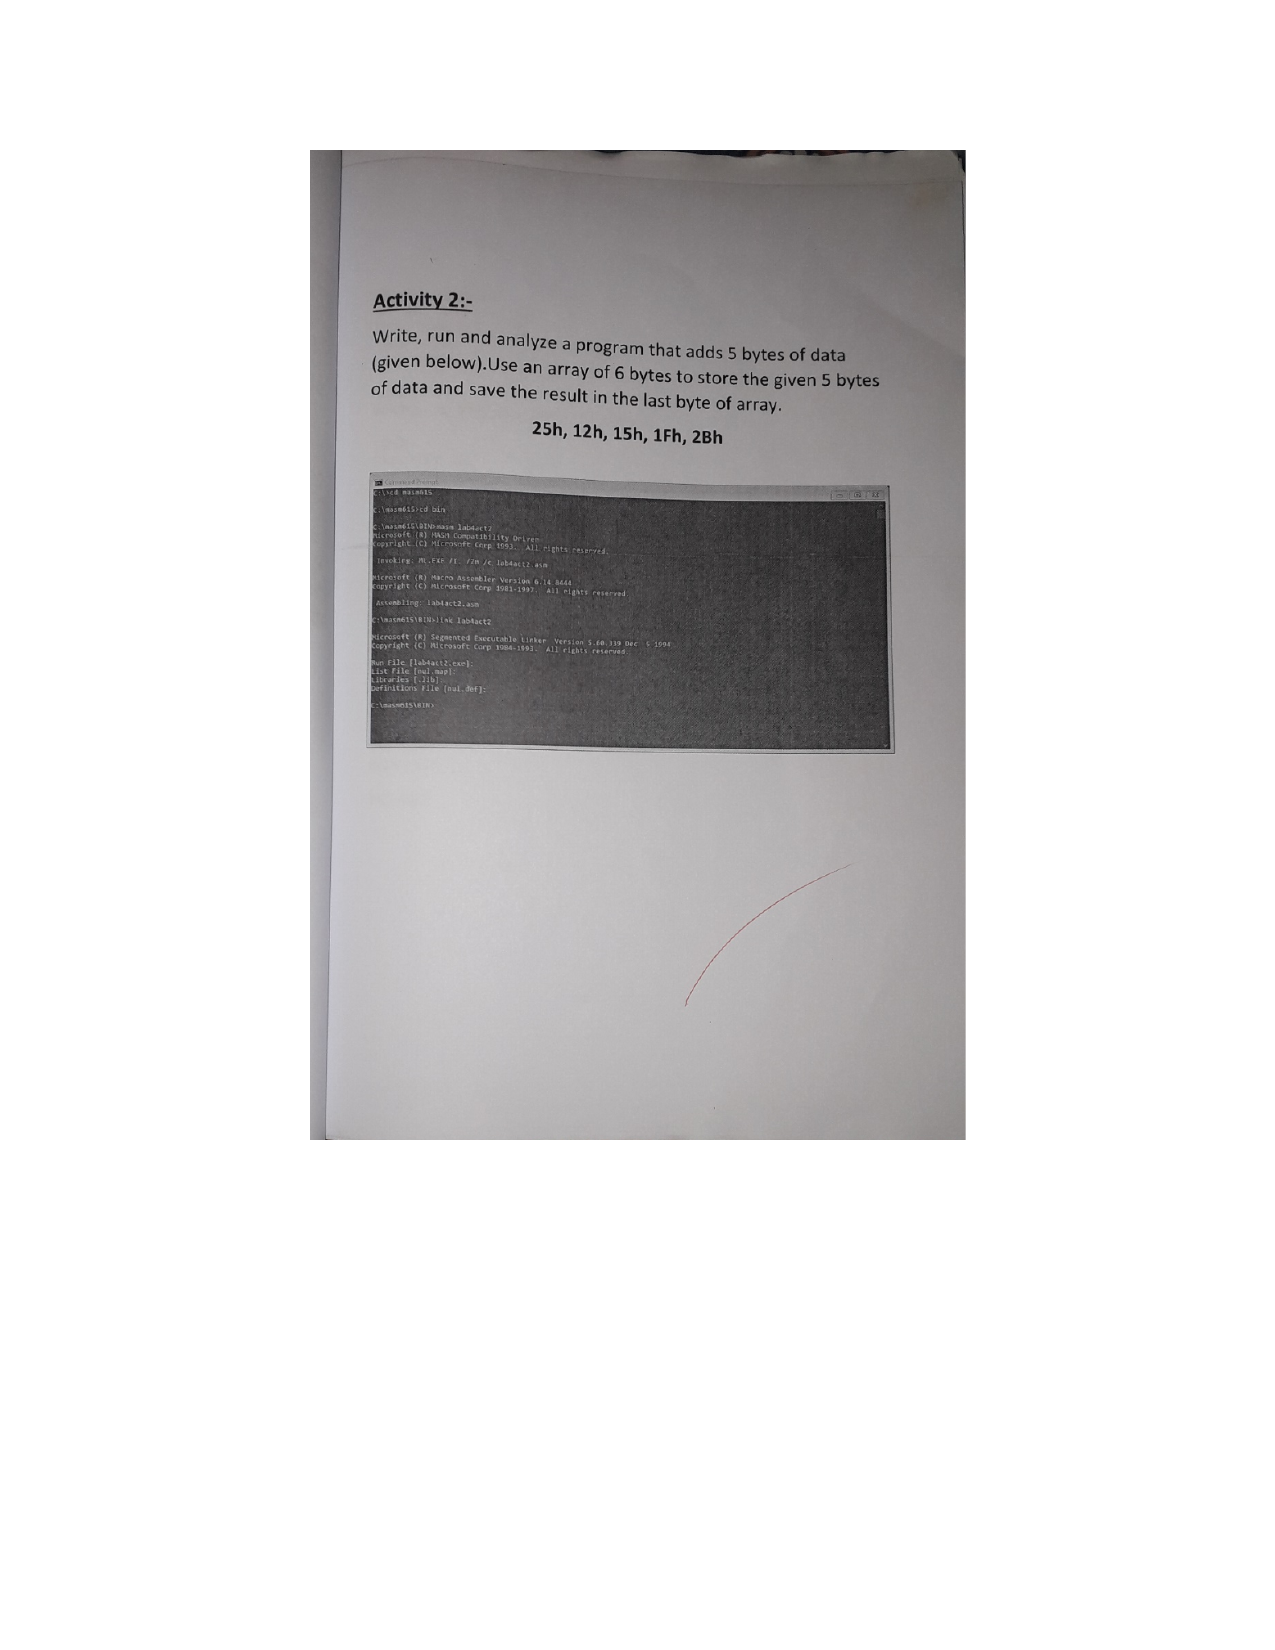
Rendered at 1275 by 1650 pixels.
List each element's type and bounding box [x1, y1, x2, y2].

picture [310, 150, 966, 1140]
